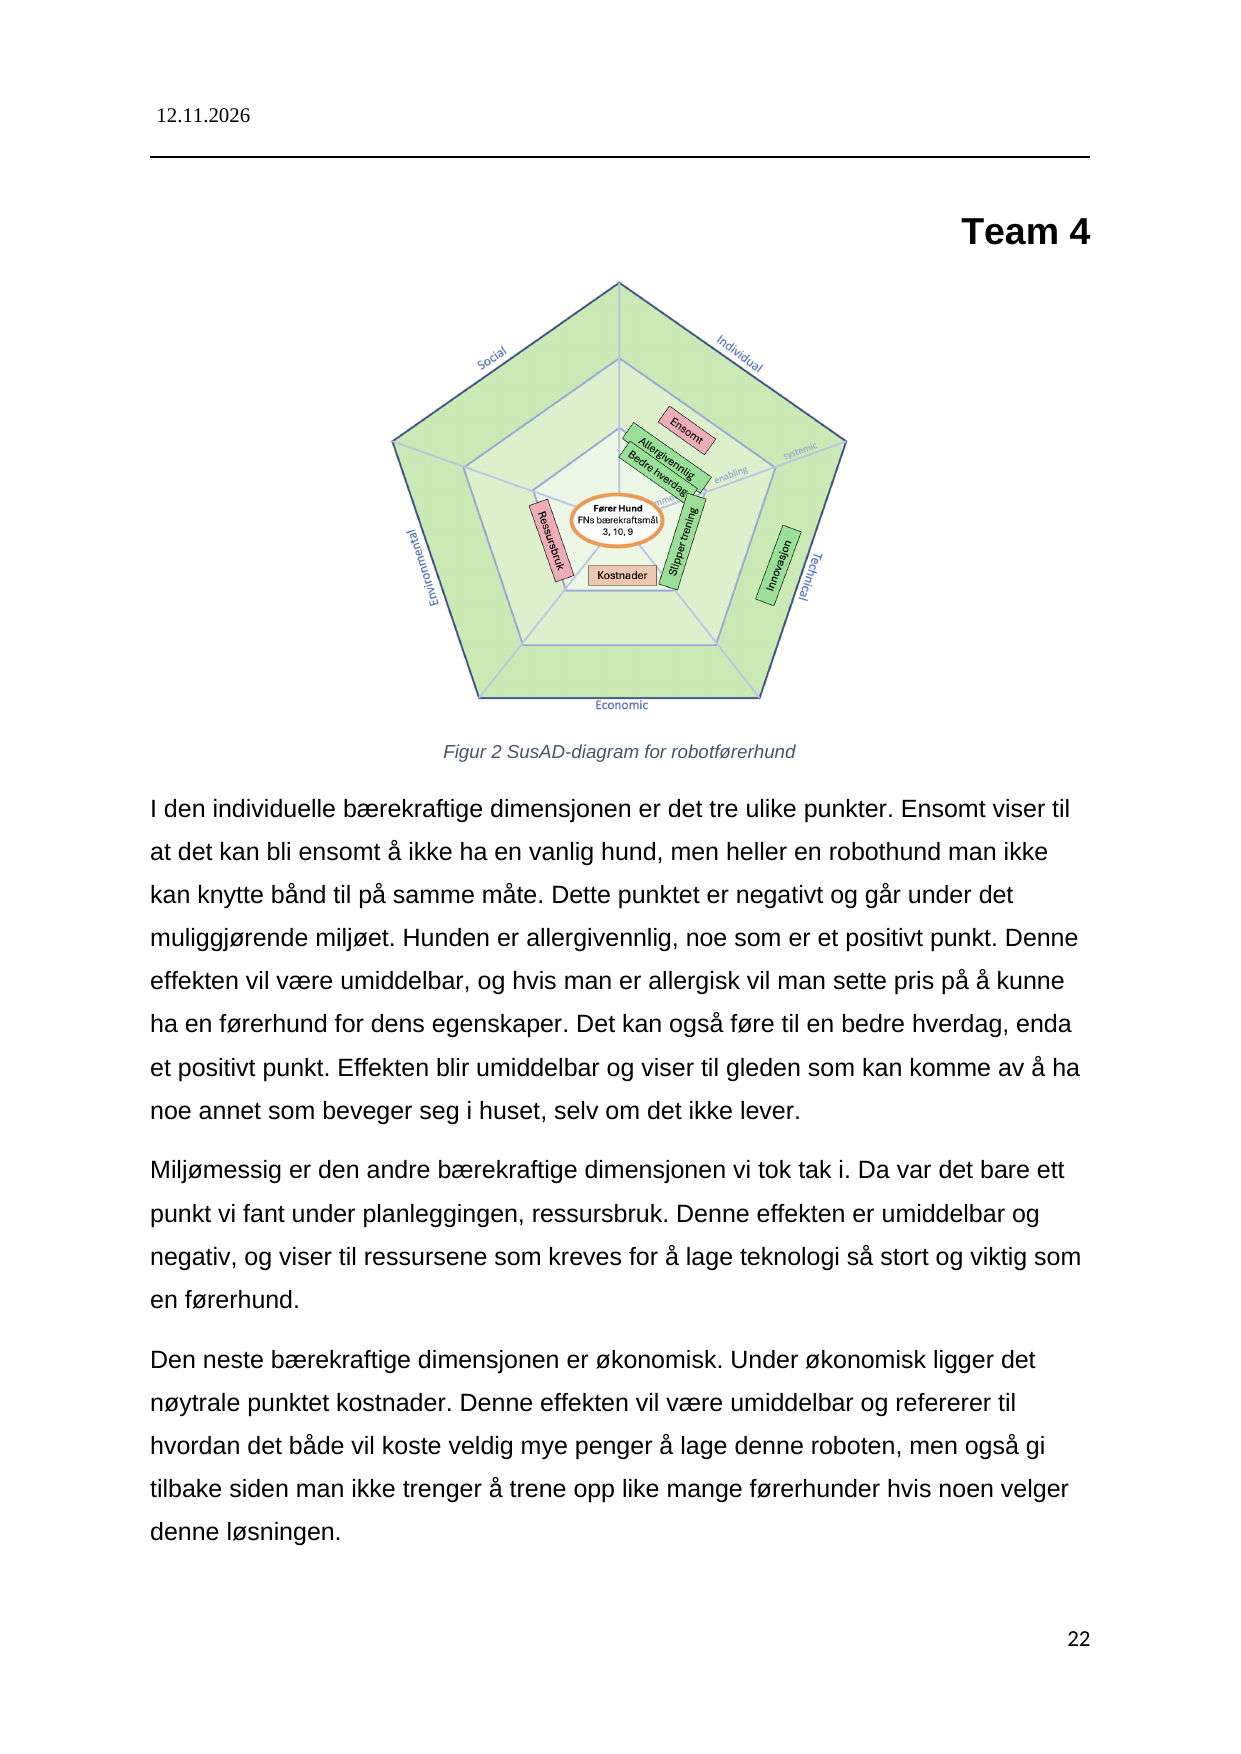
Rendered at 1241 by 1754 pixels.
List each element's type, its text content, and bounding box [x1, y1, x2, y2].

text I den individuelle bærekraftige dimensjonen er det tre ulike punkter. Ensomt viser til at det kan bli ensomt å ikke ha en vanlig hund, men heller en robothund man ikke kan knytte bånd til på samme måte. Dette punktet er negativt og går under det muliggjørende miljøet. Hunden er allergivennlig, noe som er et positivt punkt. Denne effekten vil være umiddelbar, og hvis man er allergisk vil man sette pris på å kunne ha en førerhund for dens egenskaper. Det kan også føre til en bedre hverdag, enda et positivt punkt. Effekten blir umiddelbar og viser til gleden som kan komme av å ha noe annet som beveger seg i huset, selv om det ikke lever. [150, 794, 1090, 1124]
text Figur 2 SusAD-diagram for robotførerhund [150, 741, 1090, 762]
picture [387, 277, 853, 711]
text Miljømessig er den andre bærekraftige dimensjonen vi tok tak i. Da var det bare ett punkt vi fant under planleggingen, ressursbruk. Denne effekten er umiddelbar og negativ, og viser til ressursene som kreves for å lage teknologi så stort og viktig som en førerhund. [150, 1156, 1090, 1314]
text Den neste bærekraftige dimensjonen er økonomisk. Under økonomisk ligger det nøytrale punktet kostnader. Denne effekten vil være umiddelbar og refererer til hvordan det både vil koste veldig mye penger å lage denne roboten, men også gi tilbake siden man ikke trenger å trene opp like mange førerhunder hvis noen velger denne løsningen. [150, 1345, 1090, 1546]
